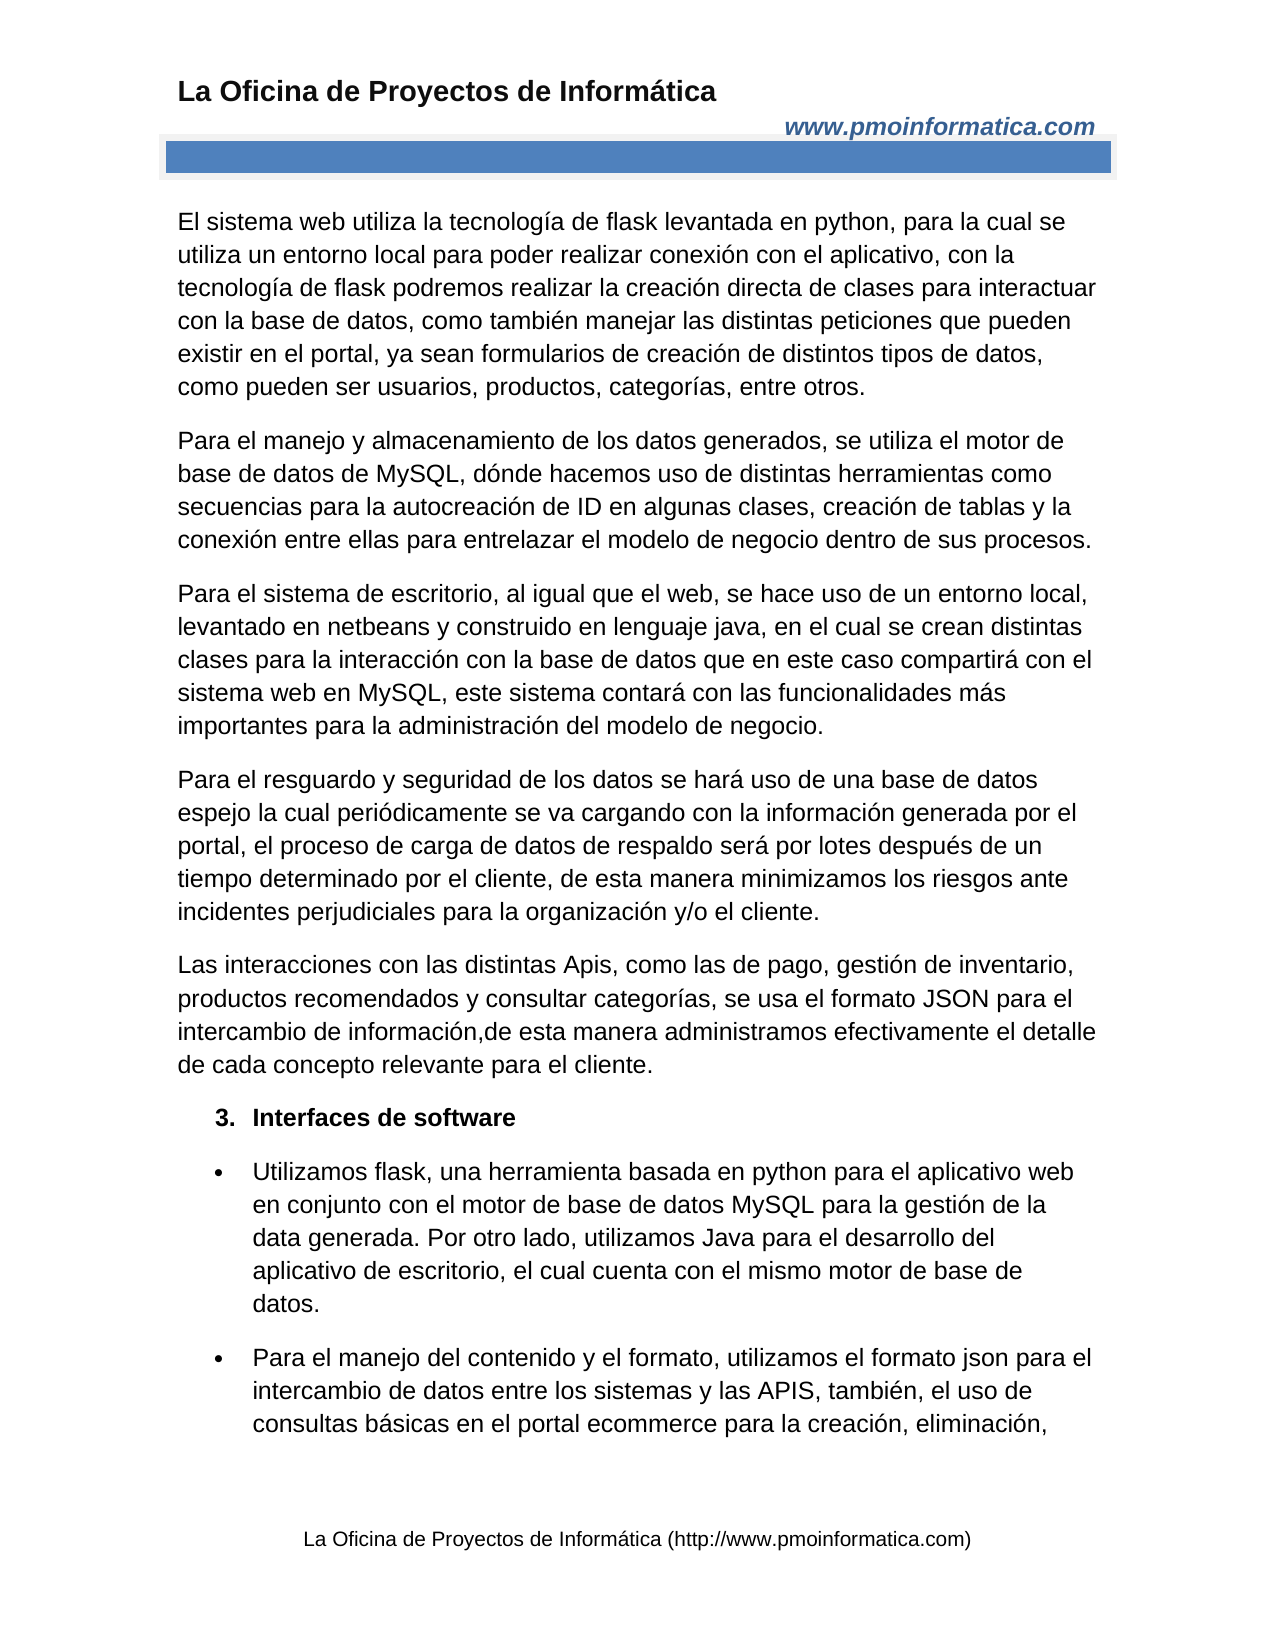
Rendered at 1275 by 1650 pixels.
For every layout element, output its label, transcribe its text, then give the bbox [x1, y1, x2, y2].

list Interfaces de software [215, 1103, 1098, 1132]
text El sistema web utiliza la tecnología de flask levantada en python, para la cual se utiliza un entorno local para poder realizar conexión con el aplicativo, con la tecnología de flask podremos realizar la creación directa de clases para interactuar con la base de datos, como también manejar las distintas peticiones que pueden existir en el portal, ya sean formularios de creación de distintos tipos de datos, como pueden ser usuarios, productos, categorías, entre otros. [177, 207, 1098, 401]
list Utilizamos flask, una herramienta basada en python para el aplicativo web en conjunto con el motor de base de datos MySQL para la gestión de la data generada. Por otro lado, utilizamos Java para el desarrollo del aplicativo de escritorio, el cual cuenta con el mismo motor de base de datos. [215, 1157, 1098, 1318]
text Para el resguardo y seguridad de los datos se hará uso de una base de datos espejo la cual periódicamente se va cargando con la información generada por el portal, el proceso de carga de datos de respaldo será por lotes después de un tiempo determinado por el cliente, de esta manera minimizamos los riesgos ante incidentes perjudiciales para la organización y/o el cliente. [177, 764, 1098, 925]
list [215, 1343, 1098, 1438]
text Las interacciones con las distintas Apis, como las de pago, gestión de inventario, productos recomendados y consultar categorías, se usa el formato JSON para el intercambio de información,de esta manera administramos efectivamente el detalle de cada concepto relevante para el cliente. [177, 951, 1098, 1078]
text Para el manejo y almacenamiento de los datos generados, se utiliza el motor de base de datos de MySQL, dónde hacemos uso de distintas herramientas como secuencias para la autocreación de ID en algunas clases, creación de tablas y la conexión entre ellas para entrelazar el modelo de negocio dentro de sus procesos. [177, 426, 1098, 553]
text Para el sistema de escritorio, al igual que el web, se hace uso de un entorno local, levantado en netbeans y construido en lenguaje java, en el cual se crean distintas clases para la interacción con la base de datos que en este caso compartirá con el sistema web en MySQL, este sistema contará con las funcionalidades más importantes para la administración del modelo de negocio. [177, 579, 1098, 739]
